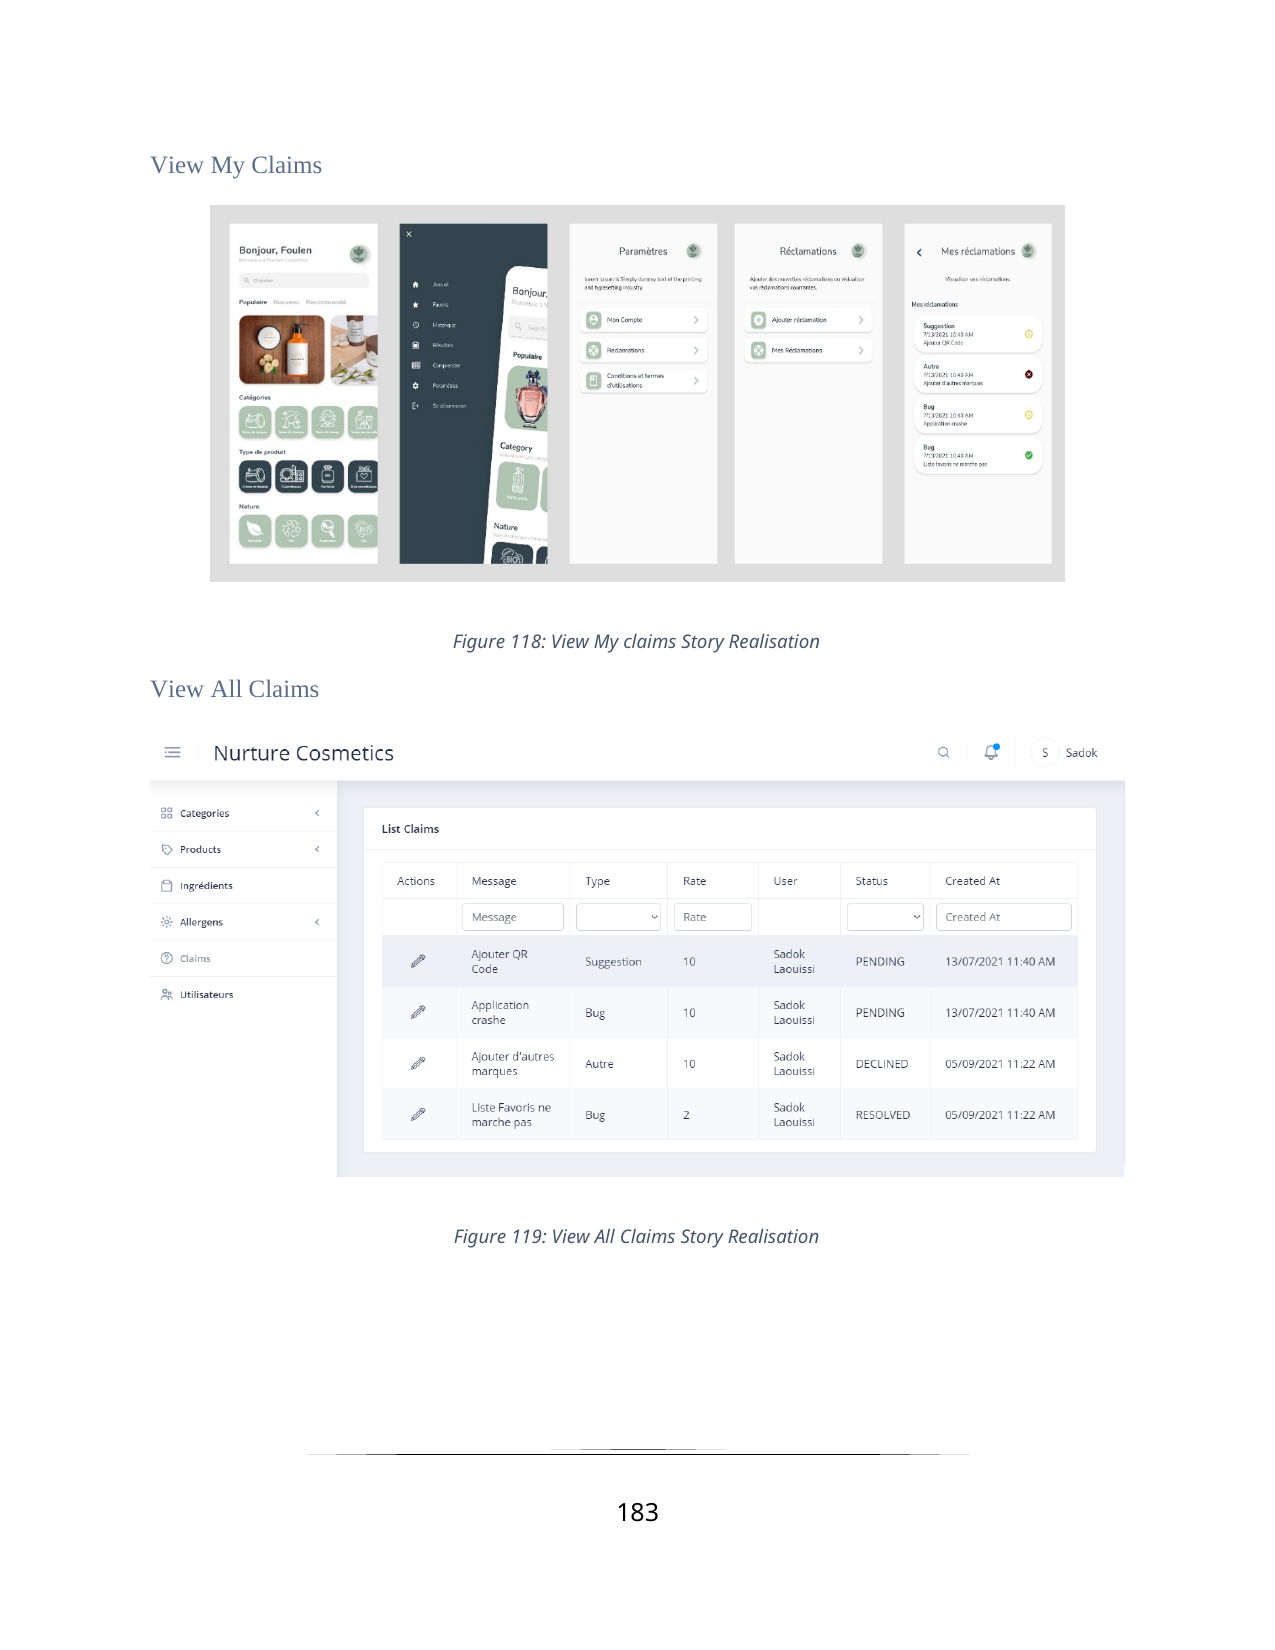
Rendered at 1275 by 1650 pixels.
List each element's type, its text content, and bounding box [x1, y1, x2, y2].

text Figure 118: View My claims Story Realisation [150, 628, 1125, 653]
picture [209, 205, 1066, 582]
subtitle View My Claims [150, 150, 1125, 179]
text Figure 119: View All Claims Story Realisation [150, 1223, 1125, 1248]
subtitle View All Claims [150, 674, 1125, 703]
picture [150, 730, 1125, 1177]
